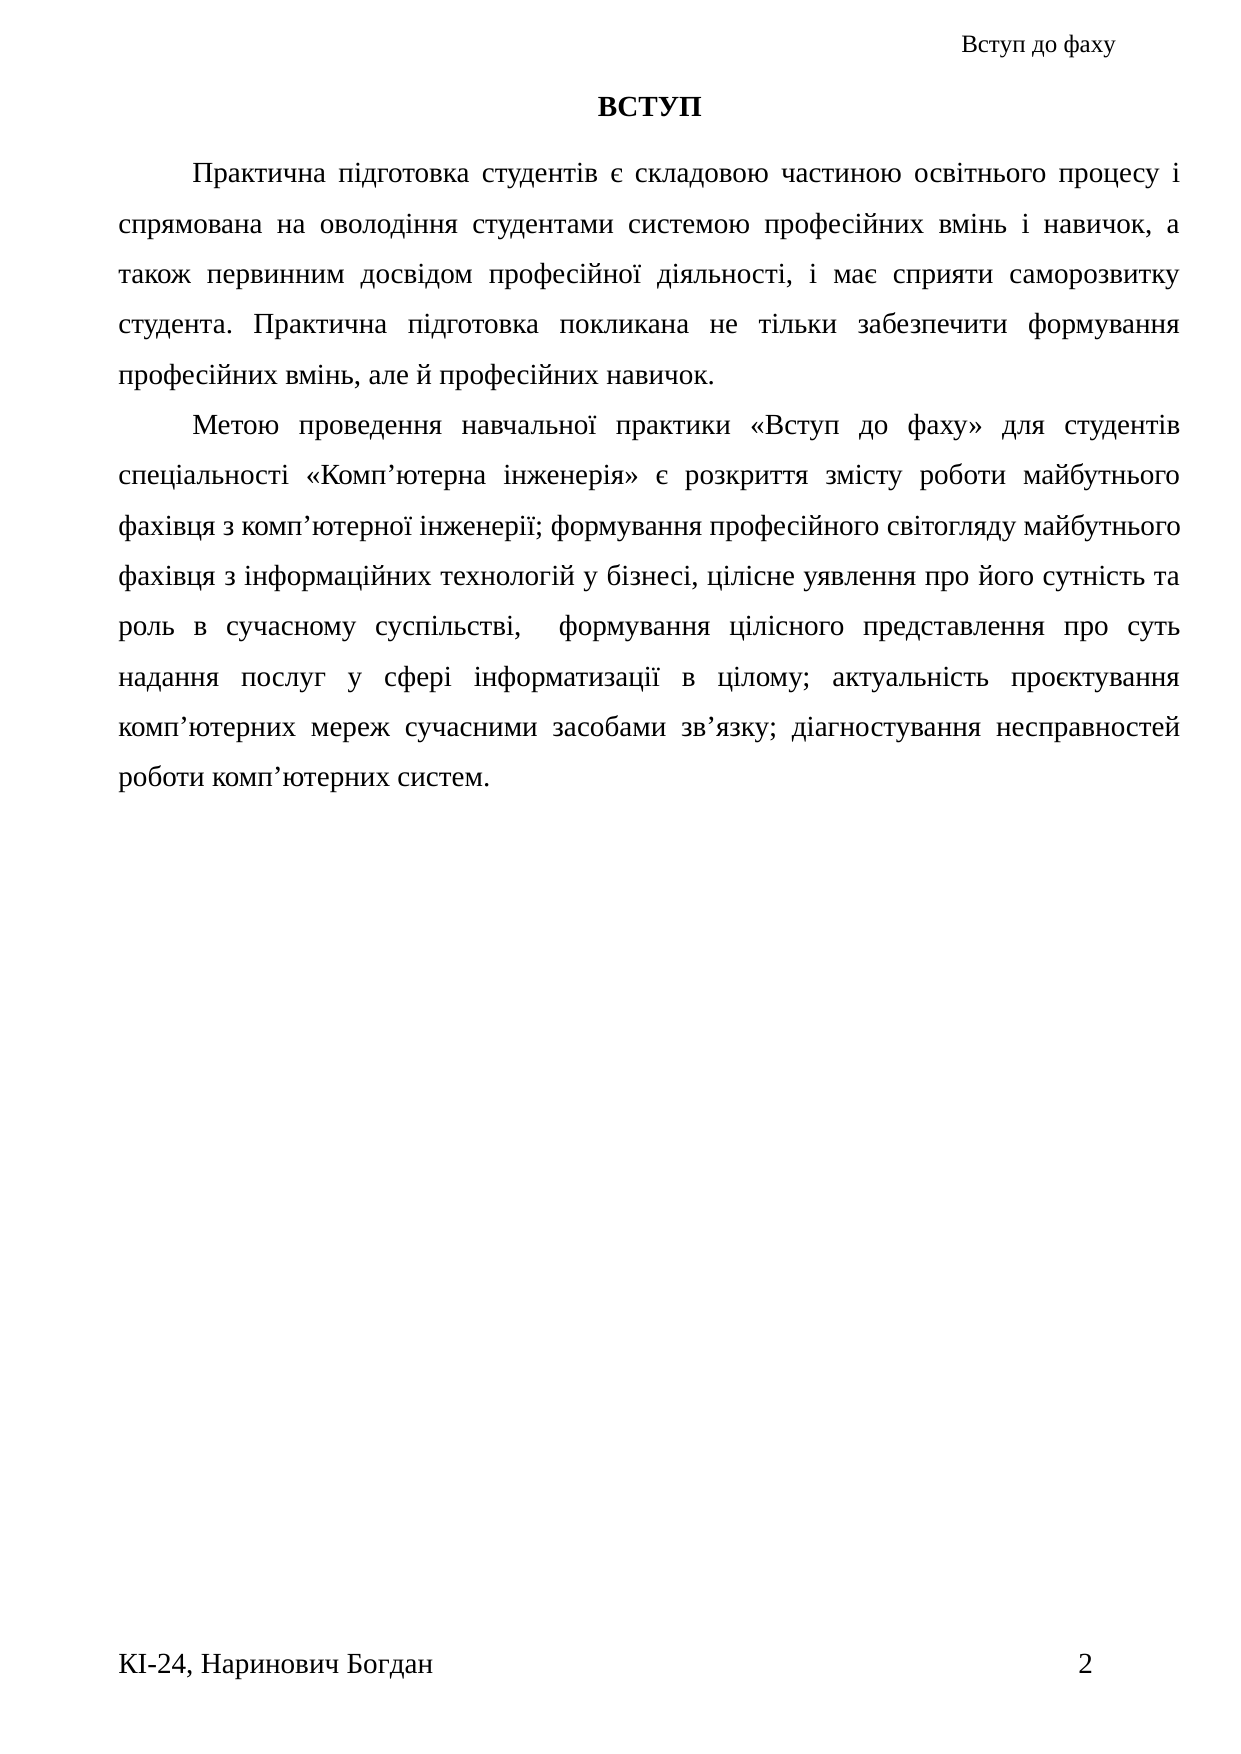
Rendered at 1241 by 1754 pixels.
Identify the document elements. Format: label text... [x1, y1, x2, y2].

text Практична підготовка студентів є складовою частиною освітнього процесу і спрямована на оволодіння студентами системою професійних вмінь і навичок, а також первинним досвідом професійної діяльності, і має сприяти саморозвитку студента. Практична підготовка покликана не тільки забезпечити формування професійних вмінь, але й професійних навичок. [118, 156, 1181, 390]
text Метою проведення навчальної практики «Вступ до фаху» для студентів спеціальності «Комп’ютерна інженерія» є розкриття змісту роботи майбутнього фахівця з комп’ютерної інженерії; формування професійного світогляду майбутнього фахівця з інформаційних технологій у бізнесі, цілісне уявлення про його сутність та роль в сучасному суспільстві, формування цілісного представлення про суть надання послуг у сфері інформатизації в цілому; актуальність проєктування комп’ютерних мереж сучасними засобами зв’язку; діагностування несправностей роботи комп’ютерних систем. [118, 407, 1181, 793]
text ВСТУП [118, 89, 1181, 122]
